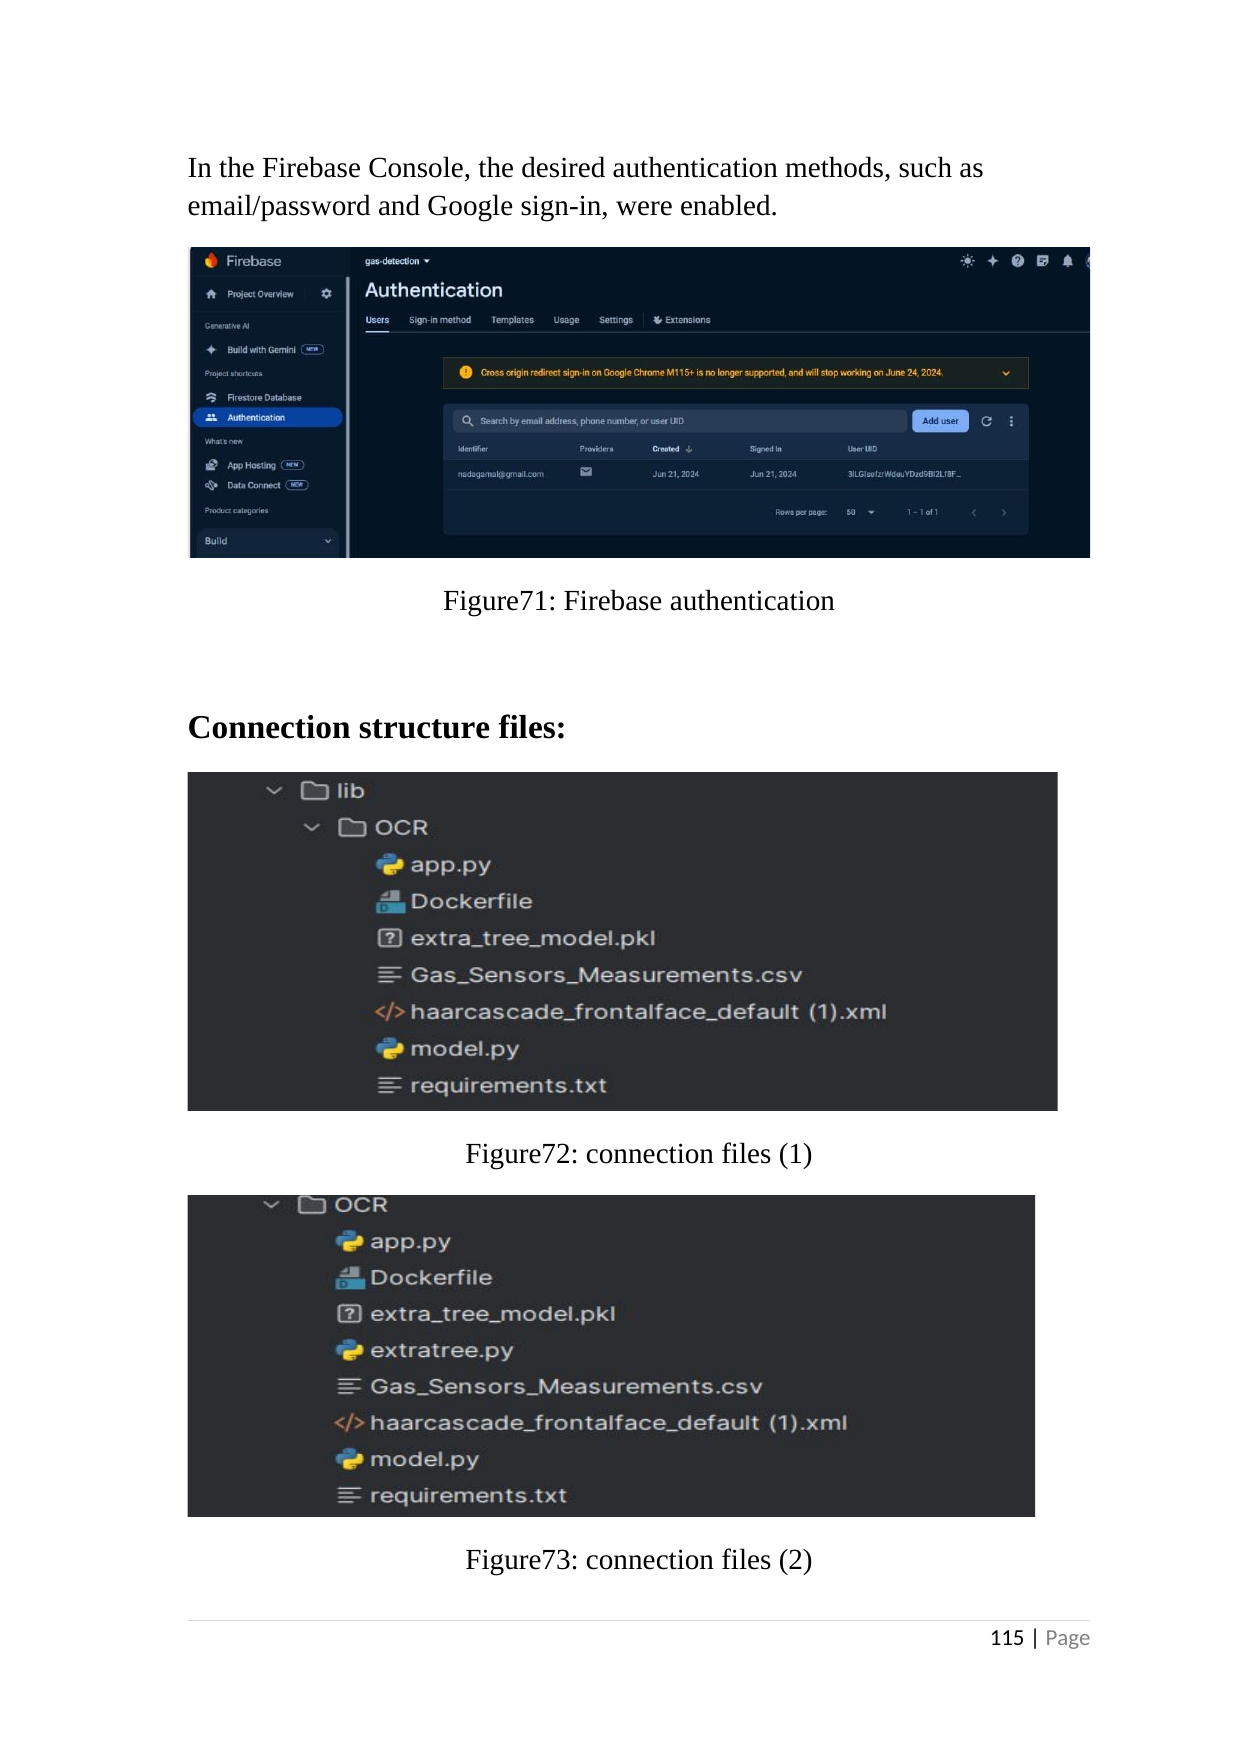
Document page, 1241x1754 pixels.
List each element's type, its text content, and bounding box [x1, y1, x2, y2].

picture [187, 772, 1058, 1111]
picture [187, 247, 1091, 558]
text Figure72: connection files (1) [187, 1136, 1090, 1169]
text In the Firebase Console, the desired authentication methods, such as email/password and Google sign-in, were enabled. [187, 150, 1090, 222]
picture [187, 1195, 1035, 1517]
text Figure71: Firebase authentication [187, 583, 1090, 616]
text Connection structure files: [187, 707, 1090, 745]
text Figure73: connection files (2) [187, 1542, 1090, 1575]
